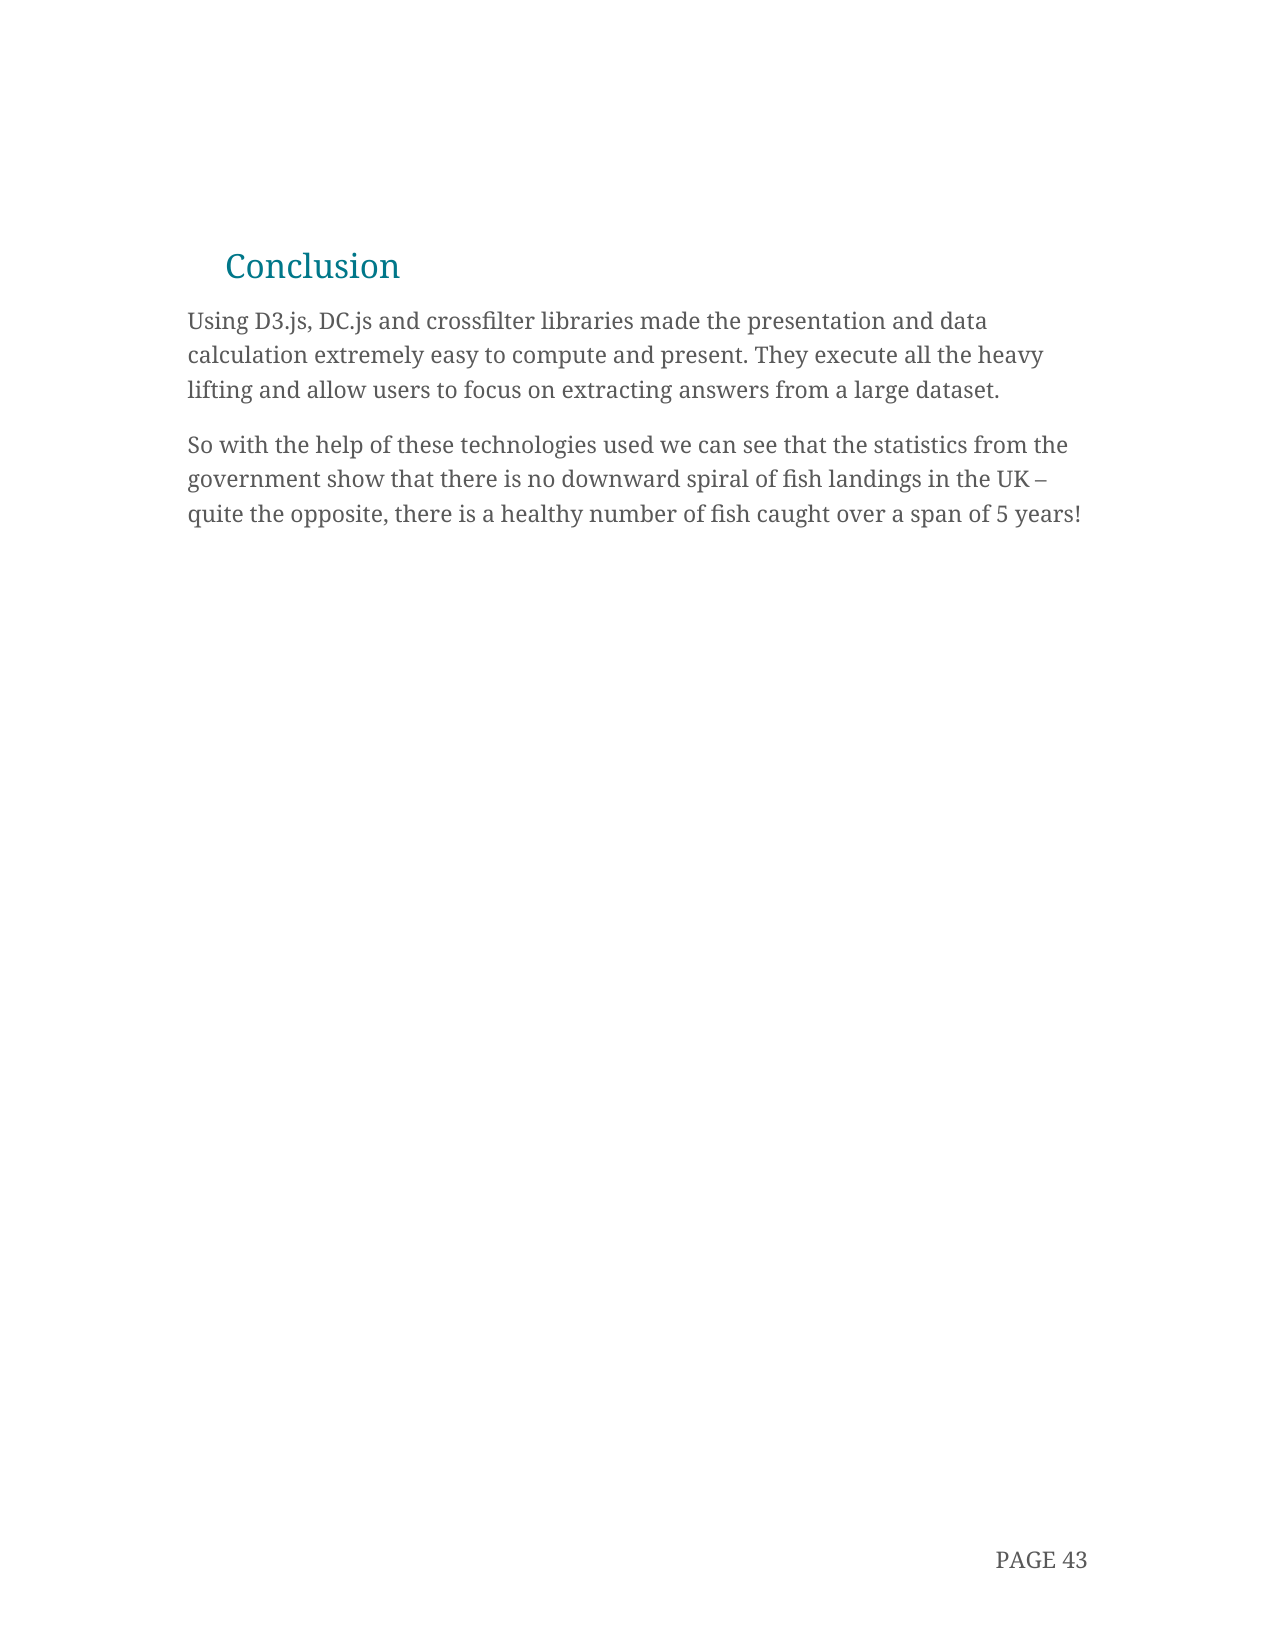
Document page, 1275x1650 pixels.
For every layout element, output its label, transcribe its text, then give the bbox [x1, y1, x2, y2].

text Using D3.js, DC.js and crossfilter libraries made the presentation and data calculation extremely easy to compute and present. They execute all the heavy lifting and allow users to focus on extracting answers from a large dataset. [187, 305, 1087, 405]
text So with the help of these technologies used we can see that the statistics from the government show that there is no downward spiral of fish landings in the UK – quite the opposite, there is a healthy number of fish caught over a span of 5 years! [187, 429, 1087, 529]
subtitle Conclusion [225, 242, 1087, 288]
